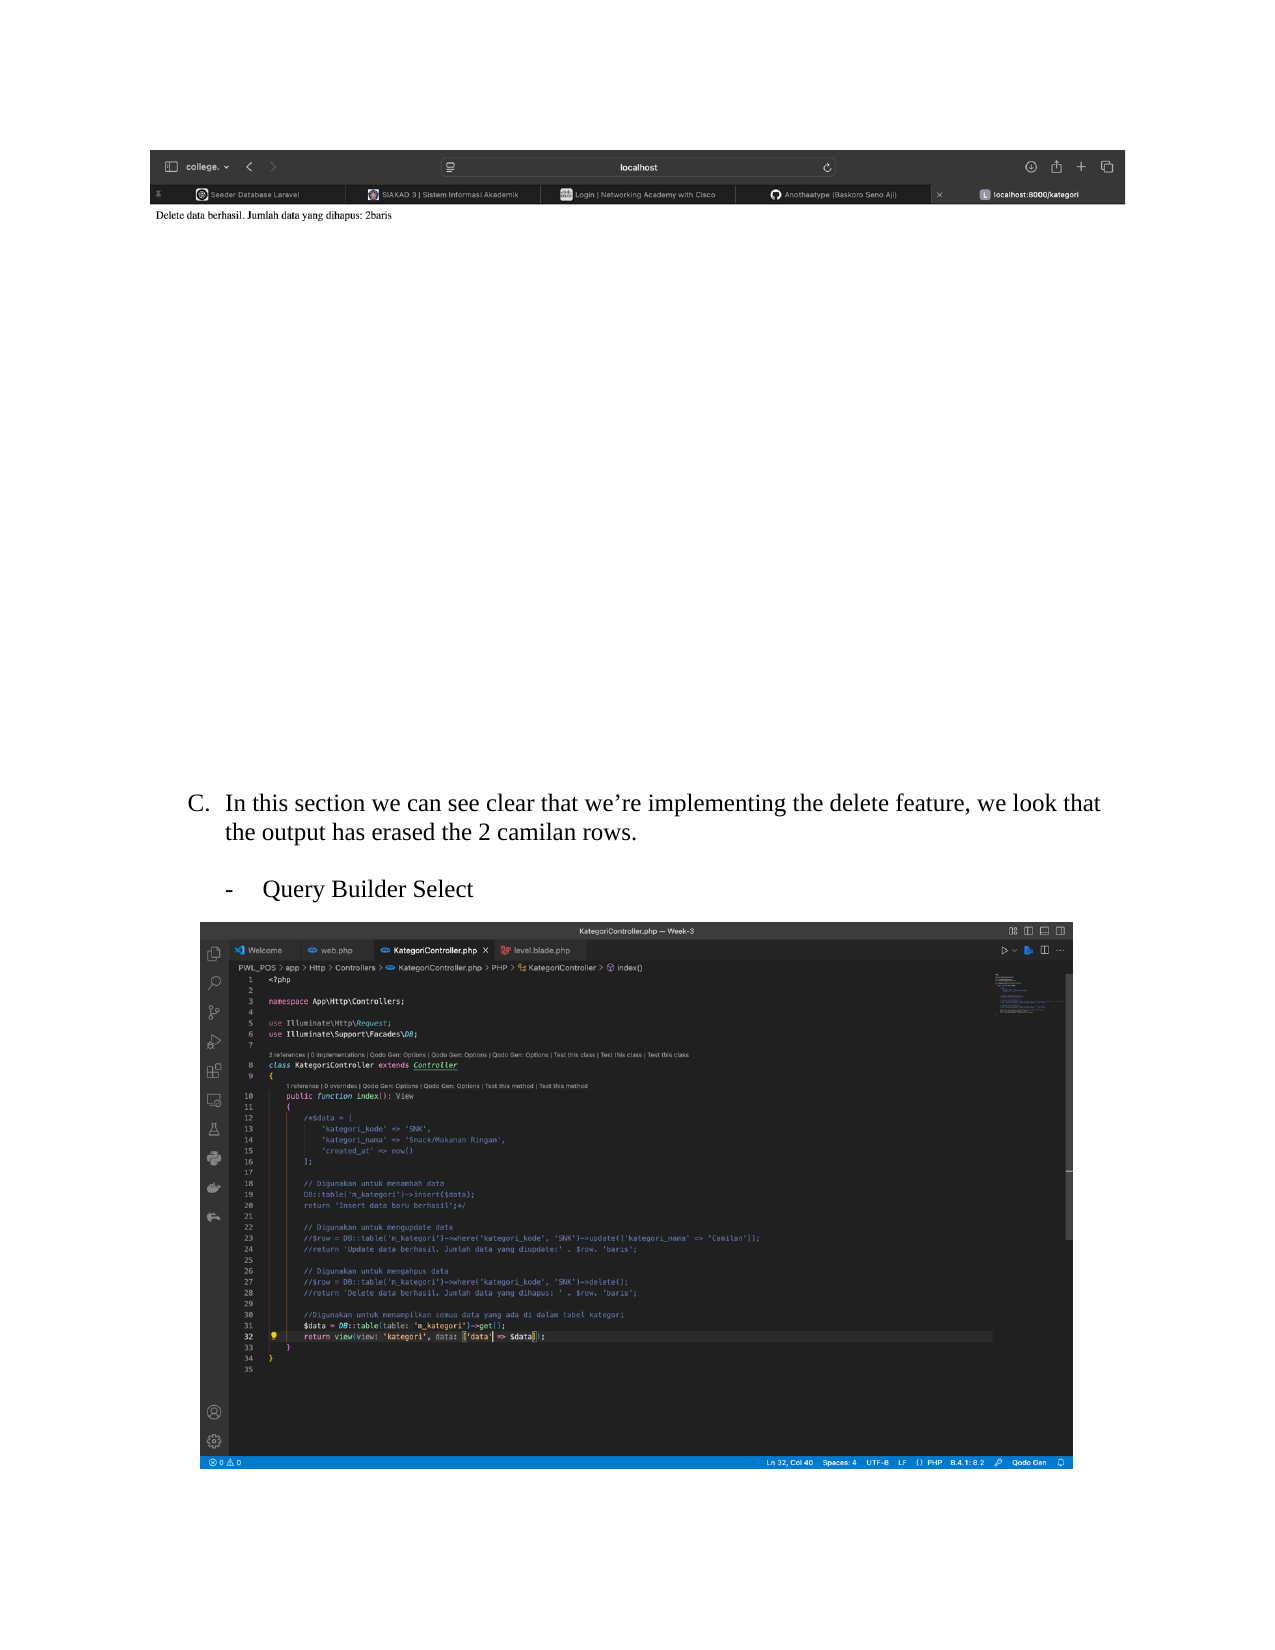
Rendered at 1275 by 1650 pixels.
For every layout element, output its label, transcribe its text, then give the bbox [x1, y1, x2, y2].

picture [150, 150, 1125, 760]
list Query Builder Select [225, 874, 1125, 903]
list In this section we can see clear that we’re implementing the delete feature, we look that the output has erased the 2 camilan rows. [187, 788, 1125, 846]
picture [200, 922, 1073, 1469]
